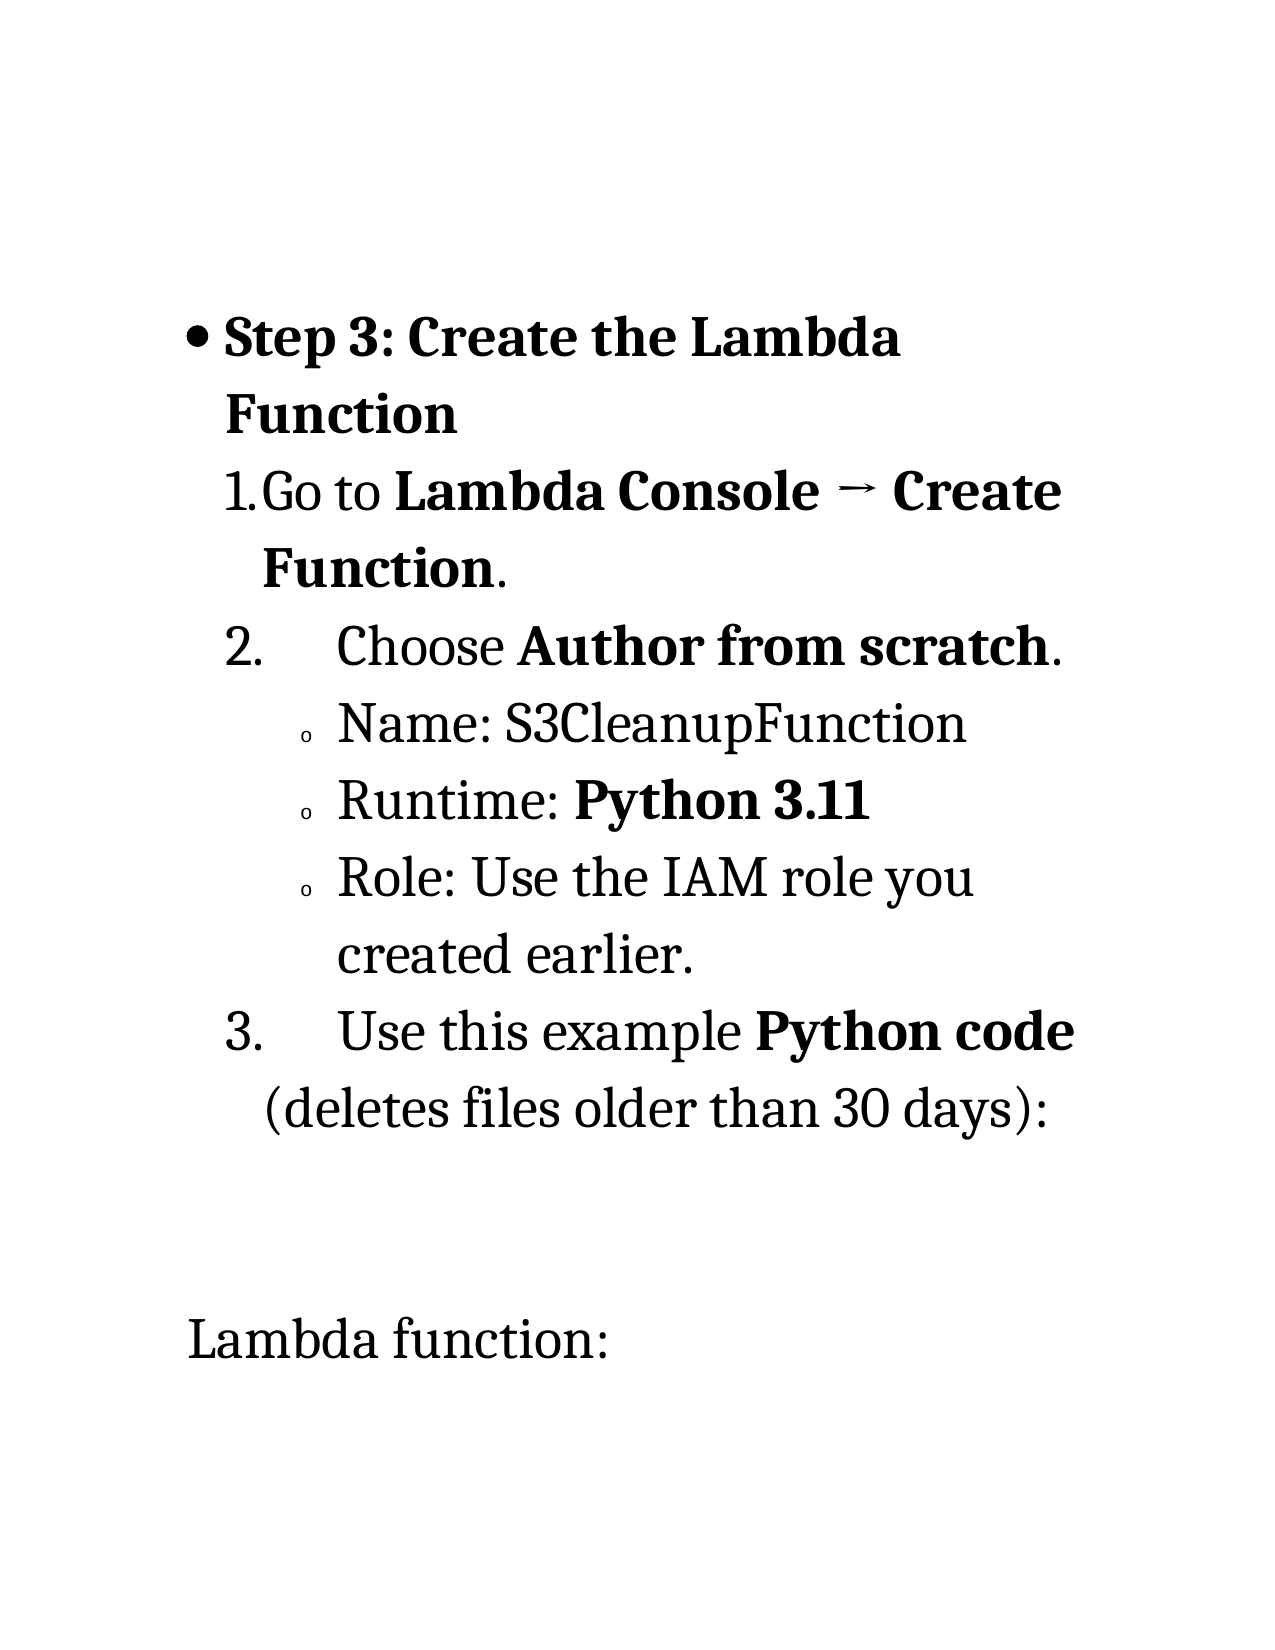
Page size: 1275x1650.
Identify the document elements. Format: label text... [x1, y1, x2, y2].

list Runtime: Python 3.11 [300, 767, 1087, 834]
list Name: S3CleanupFunction [300, 689, 1087, 757]
list Go to Lambda Console → Create Function. [225, 458, 1087, 602]
list Lambda function: [187, 1306, 1087, 1373]
list Role: Use the IAM role you created earlier. [300, 844, 1087, 988]
list Use this example Python code (deletes files older than 30 days): [225, 998, 1087, 1142]
list Step 3: Create the Lambda Function [187, 304, 1087, 448]
list Choose Author from scratch. [225, 612, 1087, 679]
